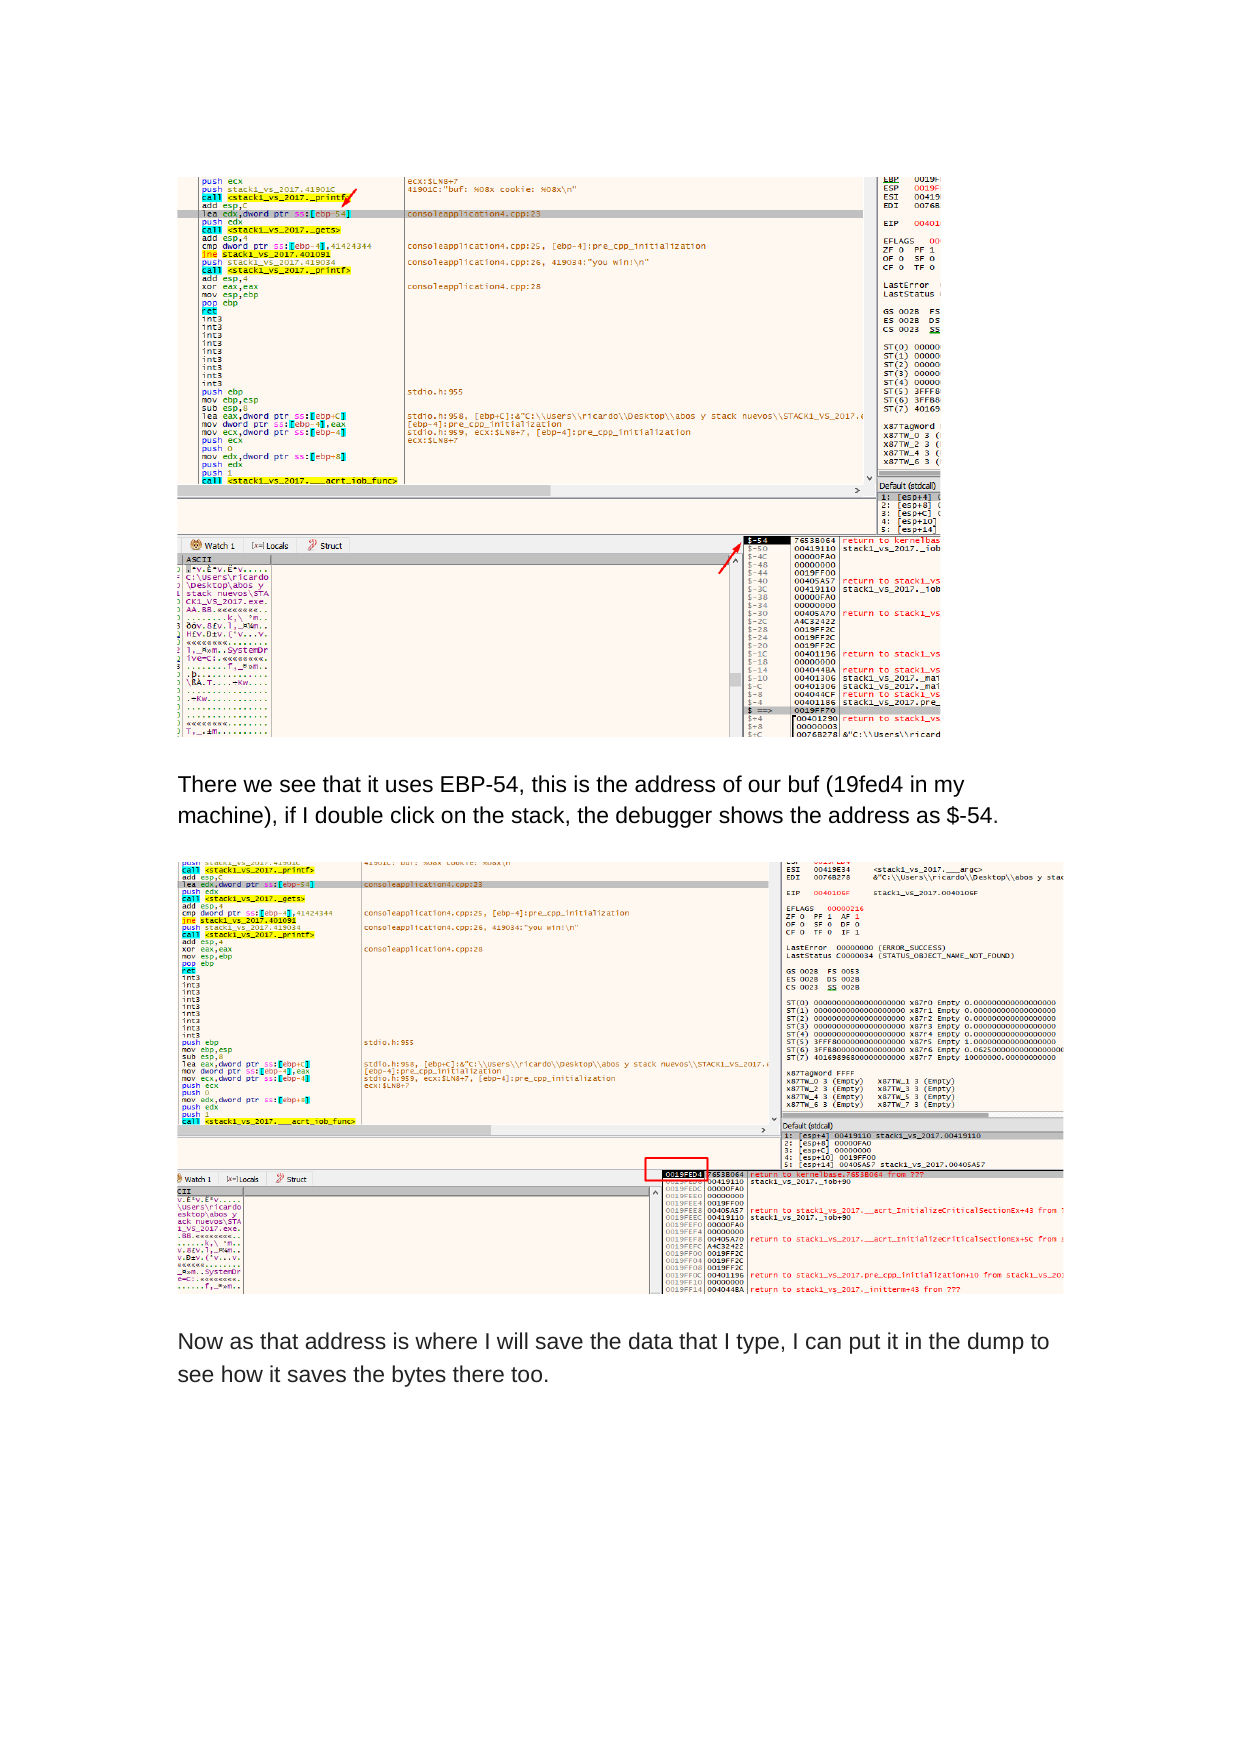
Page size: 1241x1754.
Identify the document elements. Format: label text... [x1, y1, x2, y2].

text There we see that it uses EBP-54, this is the address of our buf (19fed4 in my machine), if I double click on the stack, the debugger shows the address as $-54. [177, 771, 1063, 828]
text Now as that address is where I will save the data that I type, I can put it in the dump to see how it saves the bytes there too. [177, 1328, 1063, 1387]
picture [177, 177, 941, 737]
picture [177, 862, 1064, 1294]
